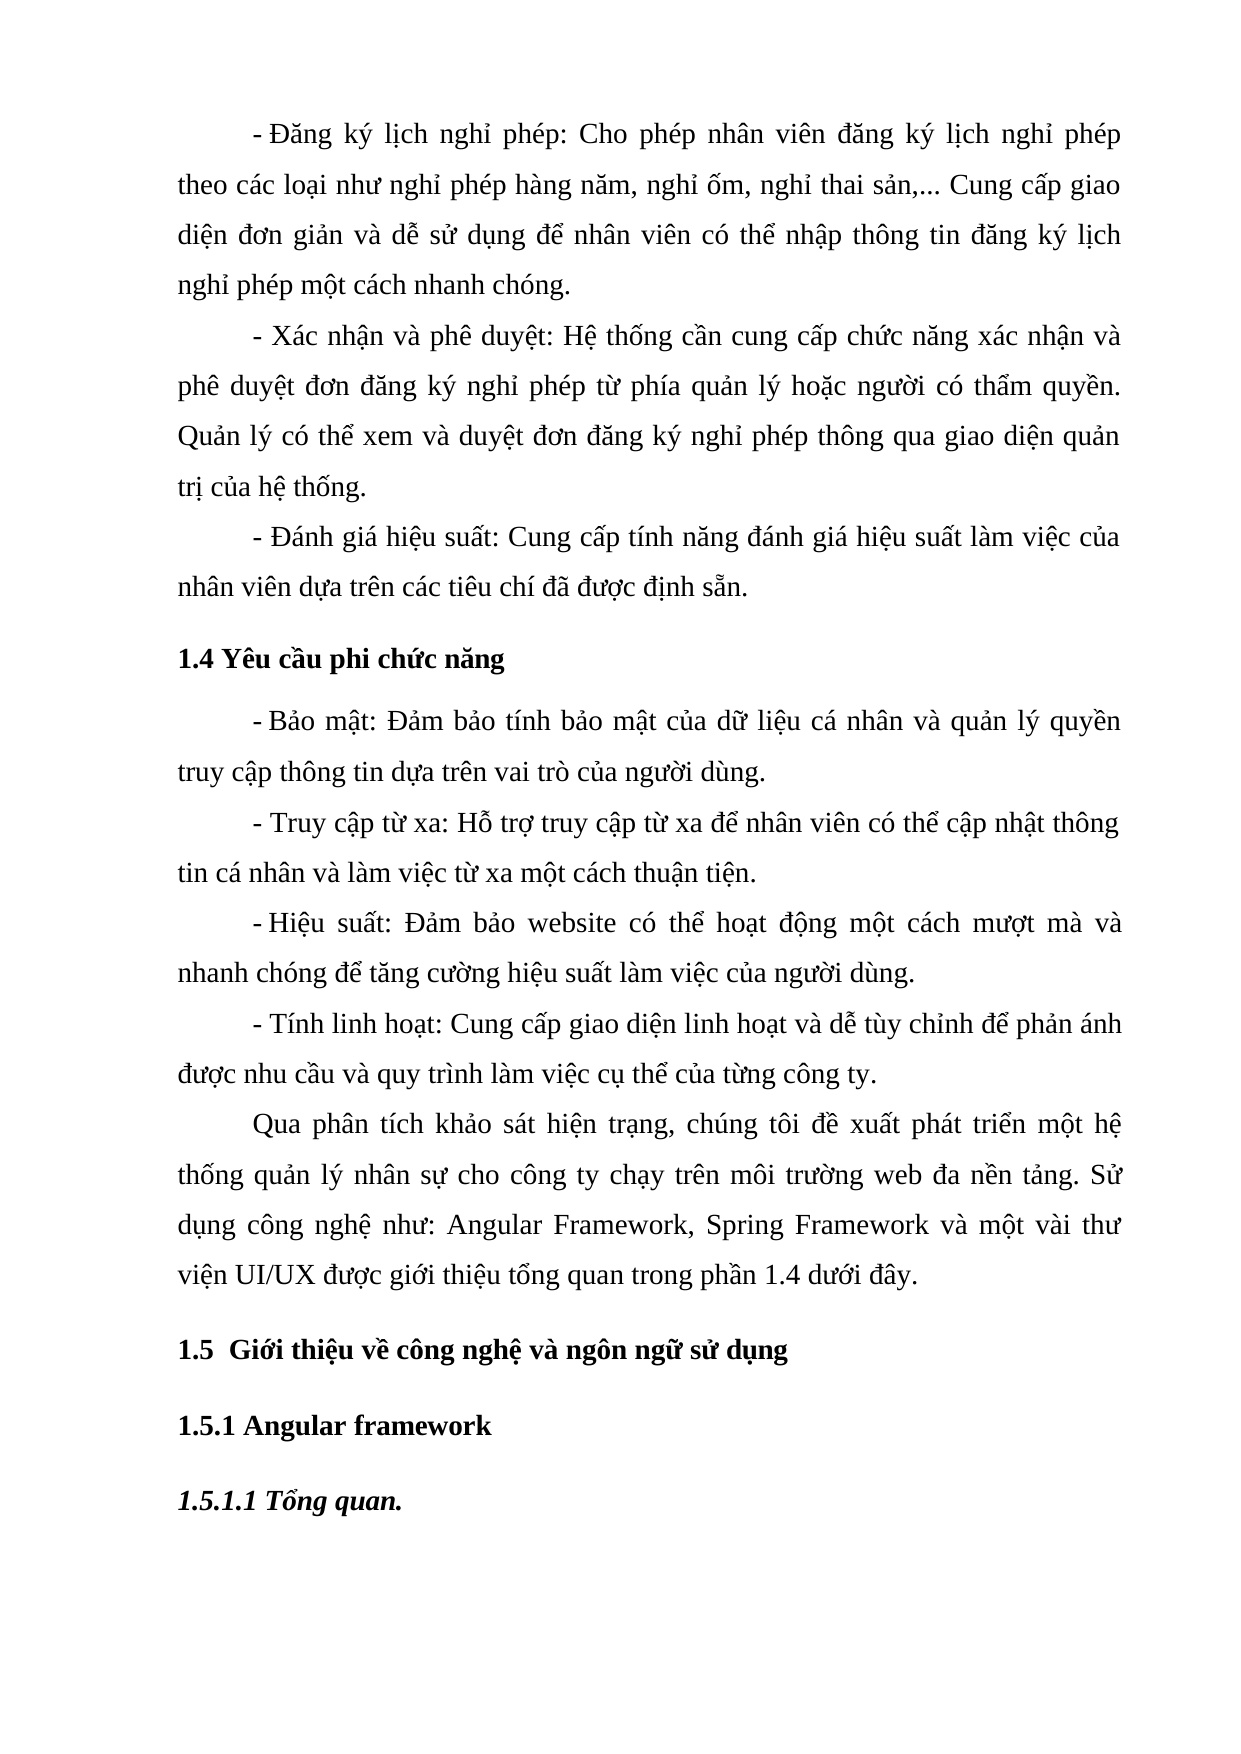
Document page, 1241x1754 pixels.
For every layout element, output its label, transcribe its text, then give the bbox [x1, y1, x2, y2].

subtitle Giới thiệu về công nghệ và ngôn ngữ sử dụng [177, 1332, 1166, 1366]
list Truy cập từ xa: Hỗ trợ truy cập từ xa để nhân viên có thể cập nhật thông tin cá nhân và làm việc từ xa một cách thuận tiện. [177, 805, 1121, 888]
list Angular framework [177, 1408, 1166, 1441]
subtitle Yêu cầu phi chức năng [177, 641, 1166, 674]
list Đánh giá hiệu suất: Cung cấp tính năng đánh giá hiệu suất làm việc của nhân viên dựa trên các tiêu chí đã được định sẵn. [177, 519, 1122, 603]
list Hiệu suất: Đảm bảo website có thể hoạt động một cách mượt mà và nhanh chóng để tăng cường hiệu suất làm việc của người dùng. [177, 905, 1122, 989]
list Bảo mật: Đảm bảo tính bảo mật của dữ liệu cá nhân và quản lý quyền truy cập thông tin dựa trên vai trò của người dùng. [177, 703, 1122, 788]
subtitle Tổng quan. [177, 1483, 1166, 1517]
text Qua phân tích khảo sát hiện trạng, chúng tôi đề xuất phát triển một hệ thống quản lý nhân sự cho công ty chạy trên môi trường web đa nền tảng. Sử dụng công nghệ như: Angular Framework, Spring Framework và một vài thư viện UI/UX được giới thiệu tổng quan trong phần 1.4 dưới đây. [177, 1107, 1122, 1291]
list Tính linh hoạt: Cung cấp giao diện linh hoạt và dễ tùy chỉnh để phản ánh được nhu cầu và quy trình làm việc cụ thể của từng công ty. [177, 1006, 1122, 1090]
list Xác nhận và phê duyệt: Hệ thống cần cung cấp chức năng xác nhận và phê duyệt đơn đăng ký nghỉ phép từ phía quản lý hoặc người có thẩm quyền. Quản lý có thể xem và duyệt đơn đăng ký nghỉ phép thông qua giao diện quản trị của hệ thống. [177, 318, 1122, 502]
list Đăng ký lịch nghỉ phép: Cho phép nhân viên đăng ký lịch nghỉ phép theo các loại như nghỉ phép hàng năm, nghỉ ốm, nghỉ thai sản,... Cung cấp giao diện đơn giản và dễ sử dụng để nhân viên có thể nhập thông tin đăng ký lịch nghỉ phép một cách nhanh chóng. [177, 117, 1122, 301]
